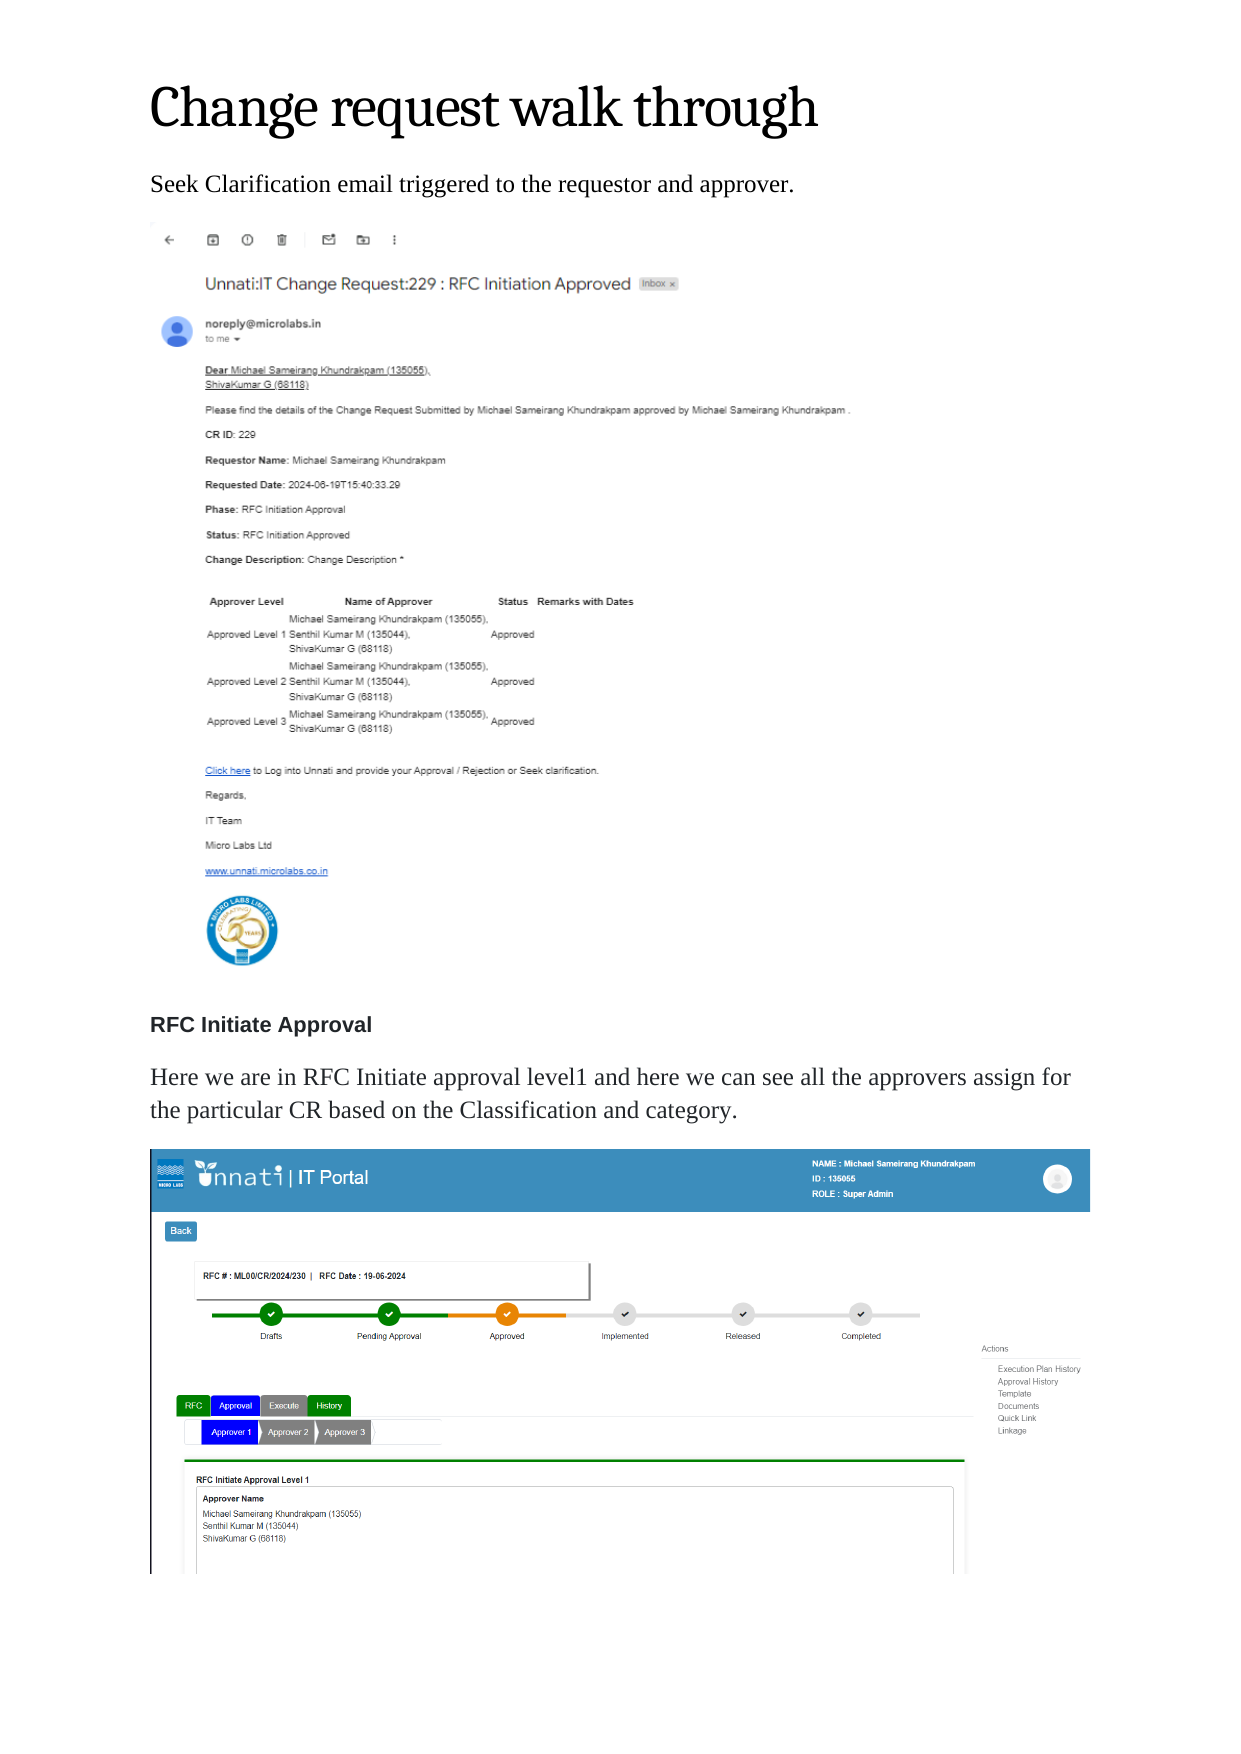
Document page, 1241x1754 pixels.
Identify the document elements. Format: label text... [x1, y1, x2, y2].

picture [150, 222, 883, 988]
text RFC Initiate Approval [150, 1012, 1090, 1038]
text Here we are in RFC Initiate approval level1 and here we can see all the approvers assign for the particular CR based on the Classification and category. [150, 1062, 1090, 1124]
text Seek Clarification email triggered to the requestor and approver. [150, 169, 1090, 198]
picture [150, 1149, 1091, 1574]
